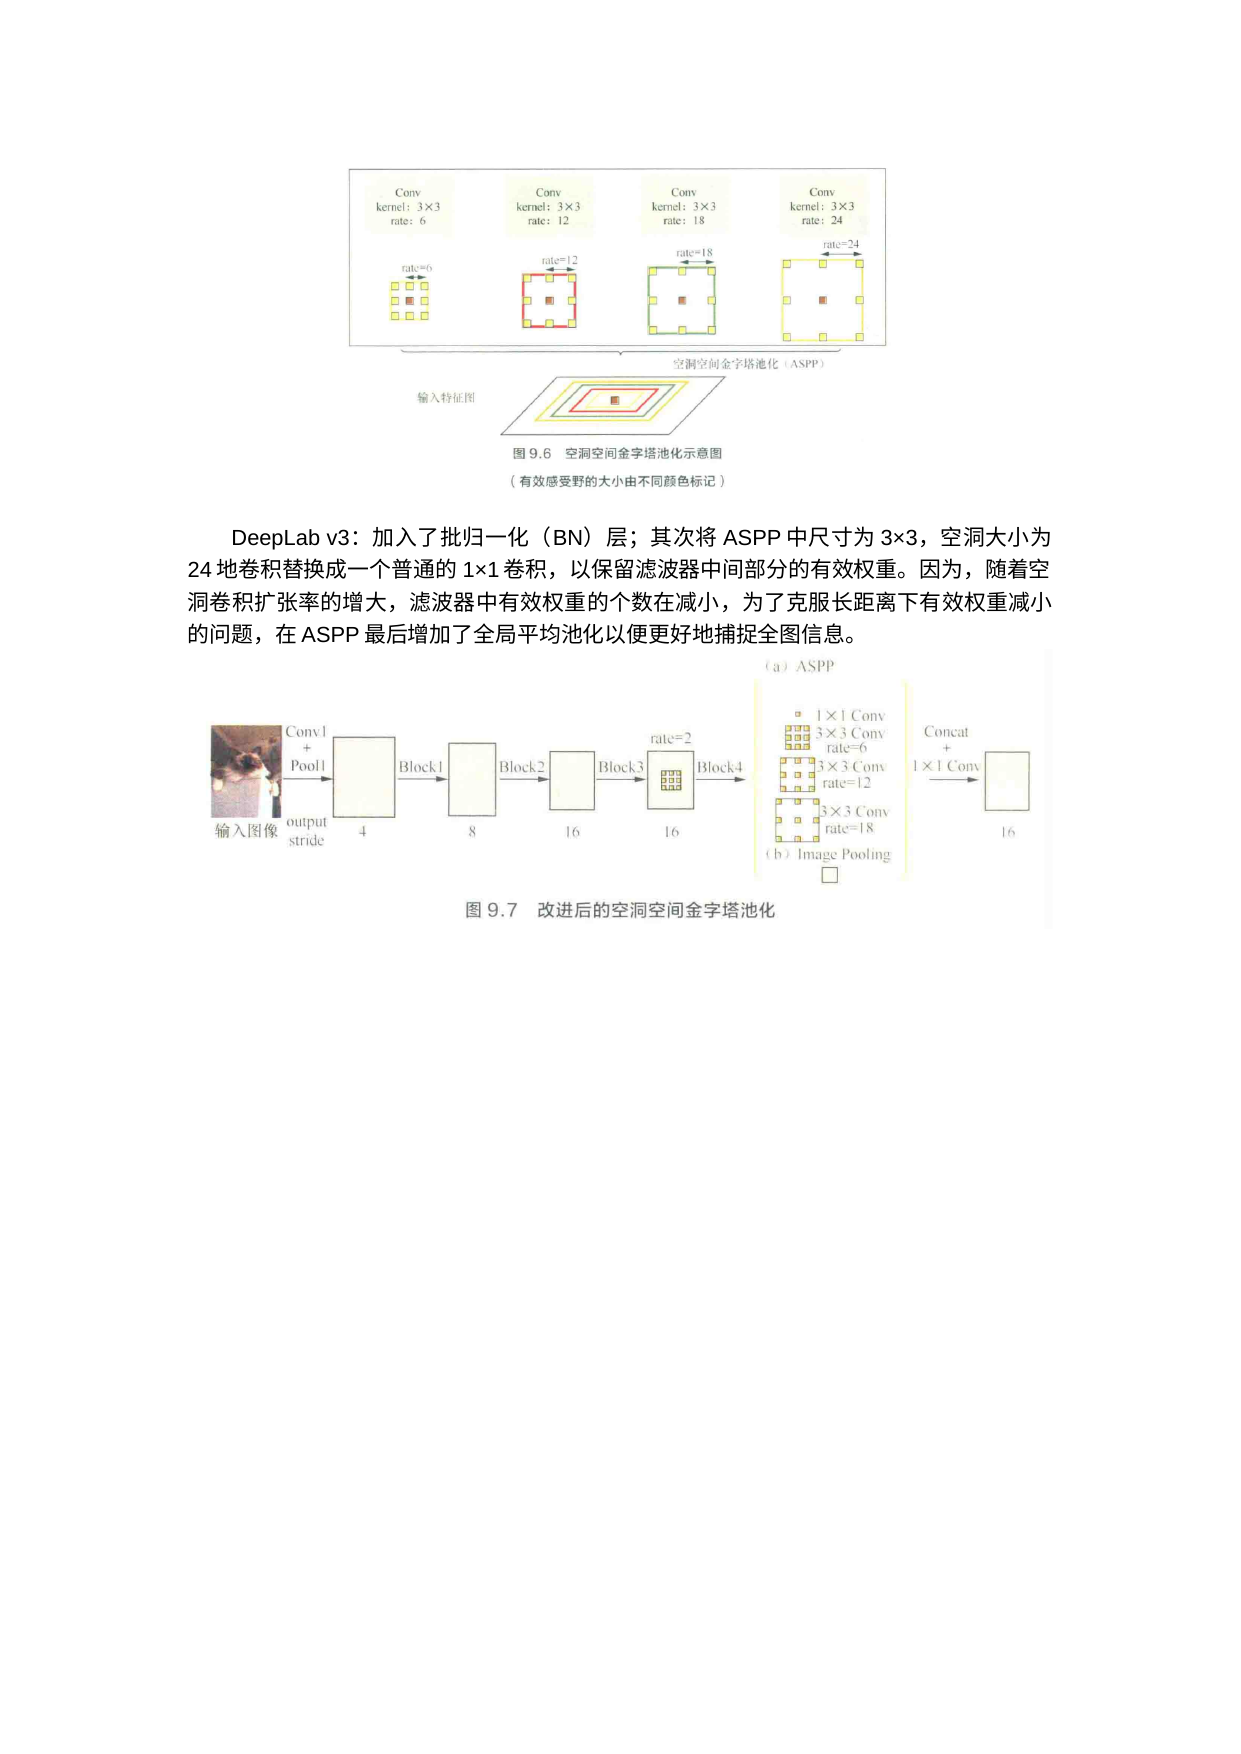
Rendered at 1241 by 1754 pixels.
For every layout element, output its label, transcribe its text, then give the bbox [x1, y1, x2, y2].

picture [187, 649, 1053, 929]
picture [340, 162, 900, 493]
text DeepLab v3：加入了批归一化（BN）层；其次将ASPP中尺寸为3×3，空洞大小为24地卷积替换成一个普通的1×1卷积，以保留滤波器中间部分的有效权重。因为，随着空洞卷积扩张率的增大，滤波器中有效权重的个数在减小，为了克服长距离下有效权重减小的问题，在ASPP最后增加了全局平均池化以便更好地捕捉全图信息。 [187, 519, 1053, 649]
